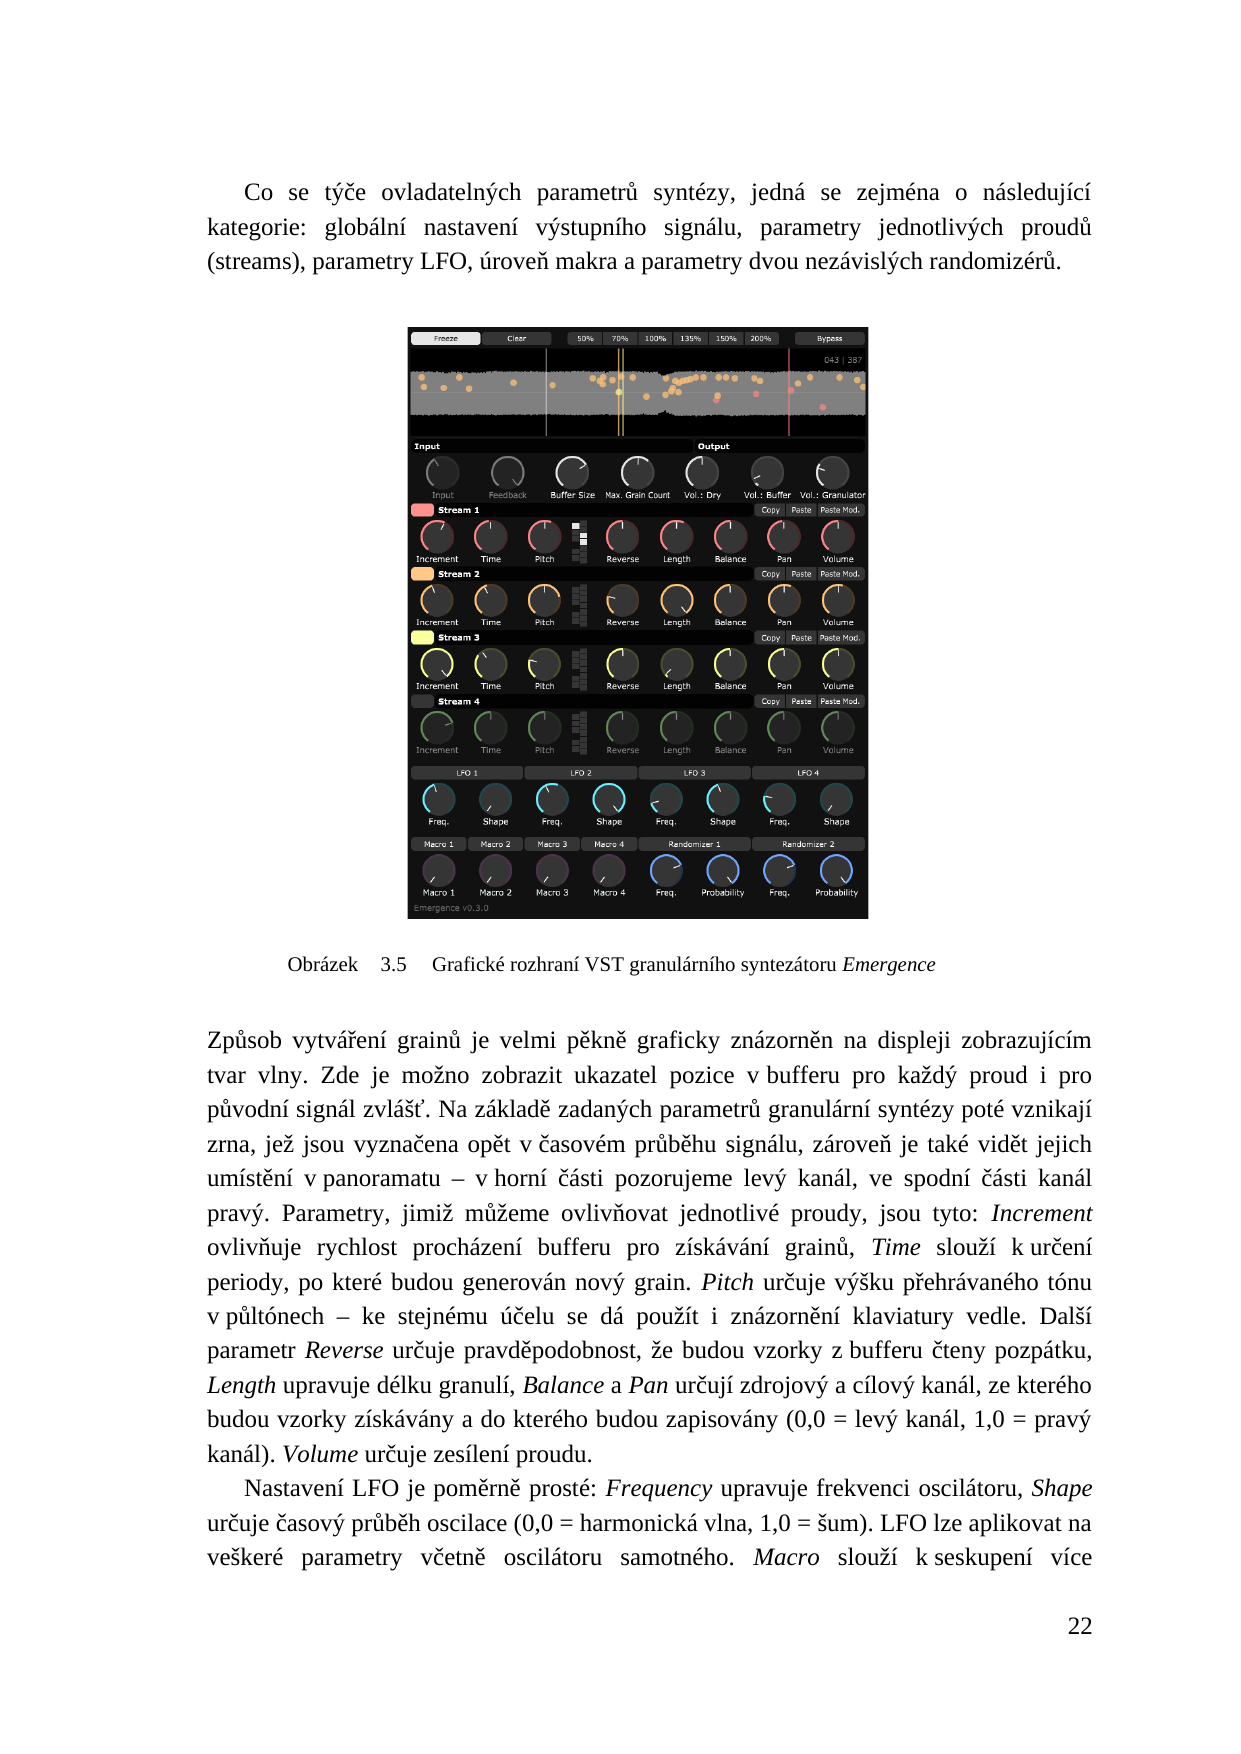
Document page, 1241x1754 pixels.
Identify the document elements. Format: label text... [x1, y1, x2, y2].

table_header [196, 315, 1081, 939]
table_cell Obrázek [196, 939, 369, 1025]
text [207, 1473, 1092, 1571]
table_cell 3.2 Grafické rozhraní VST granulárního syntezátoru Emergence [369, 939, 1081, 1025]
text Způsob vytváření grainů je velmi pěkně graficky znázorněn na displeji zobrazujícím tvar vlny. Zde je možno zobrazit ukazatel pozice v bufferu pro každý proud i pro původní signál zvlášť. Na základě zadaných parametrů granulární syntézy poté vznikají zrna, jež jsou vyznačena opět v časovém průběhu signálu, zároveň je také vidět jejich umístění v panoramatu – v horní části pozorujeme levý kanál, ve spodní části kanál pravý. Parametry, jimiž můžeme ovlivňovat jednotlivé proudy, jsou tyto: Increment ovlivňuje rychlost procházení bufferu pro získávání grainů, Time slouží k určení periody, po které budou generován nový grain. Pitch určuje výšku přehrávaného tónu v půltónech – ke stejnému účelu se dá použít i znázornění klaviatury vedle. Další parametr Reverse určuje pravděpodobnost, že budou vzorky z bufferu čteny pozpátku, Length upravuje délku granulí, Balance a Pan určují zdrojový a cílový kanál, ze kterého budou vzorky získávány a do kterého budou zapisovány (0,0 = levý kanál, 1,0 = pravý kanál). Volume určuje zesílení proudu. [207, 1025, 1092, 1468]
picture [407, 327, 869, 919]
text Co se týče ovladatelných parametrů syntézy, jedná se zejména o následující kategorie: globální nastavení výstupního signálu, parametry jednotlivých proudů (streams), parametry LFO, úroveň makra a parametry dvou nezávislých randomizérů. [207, 177, 1092, 275]
